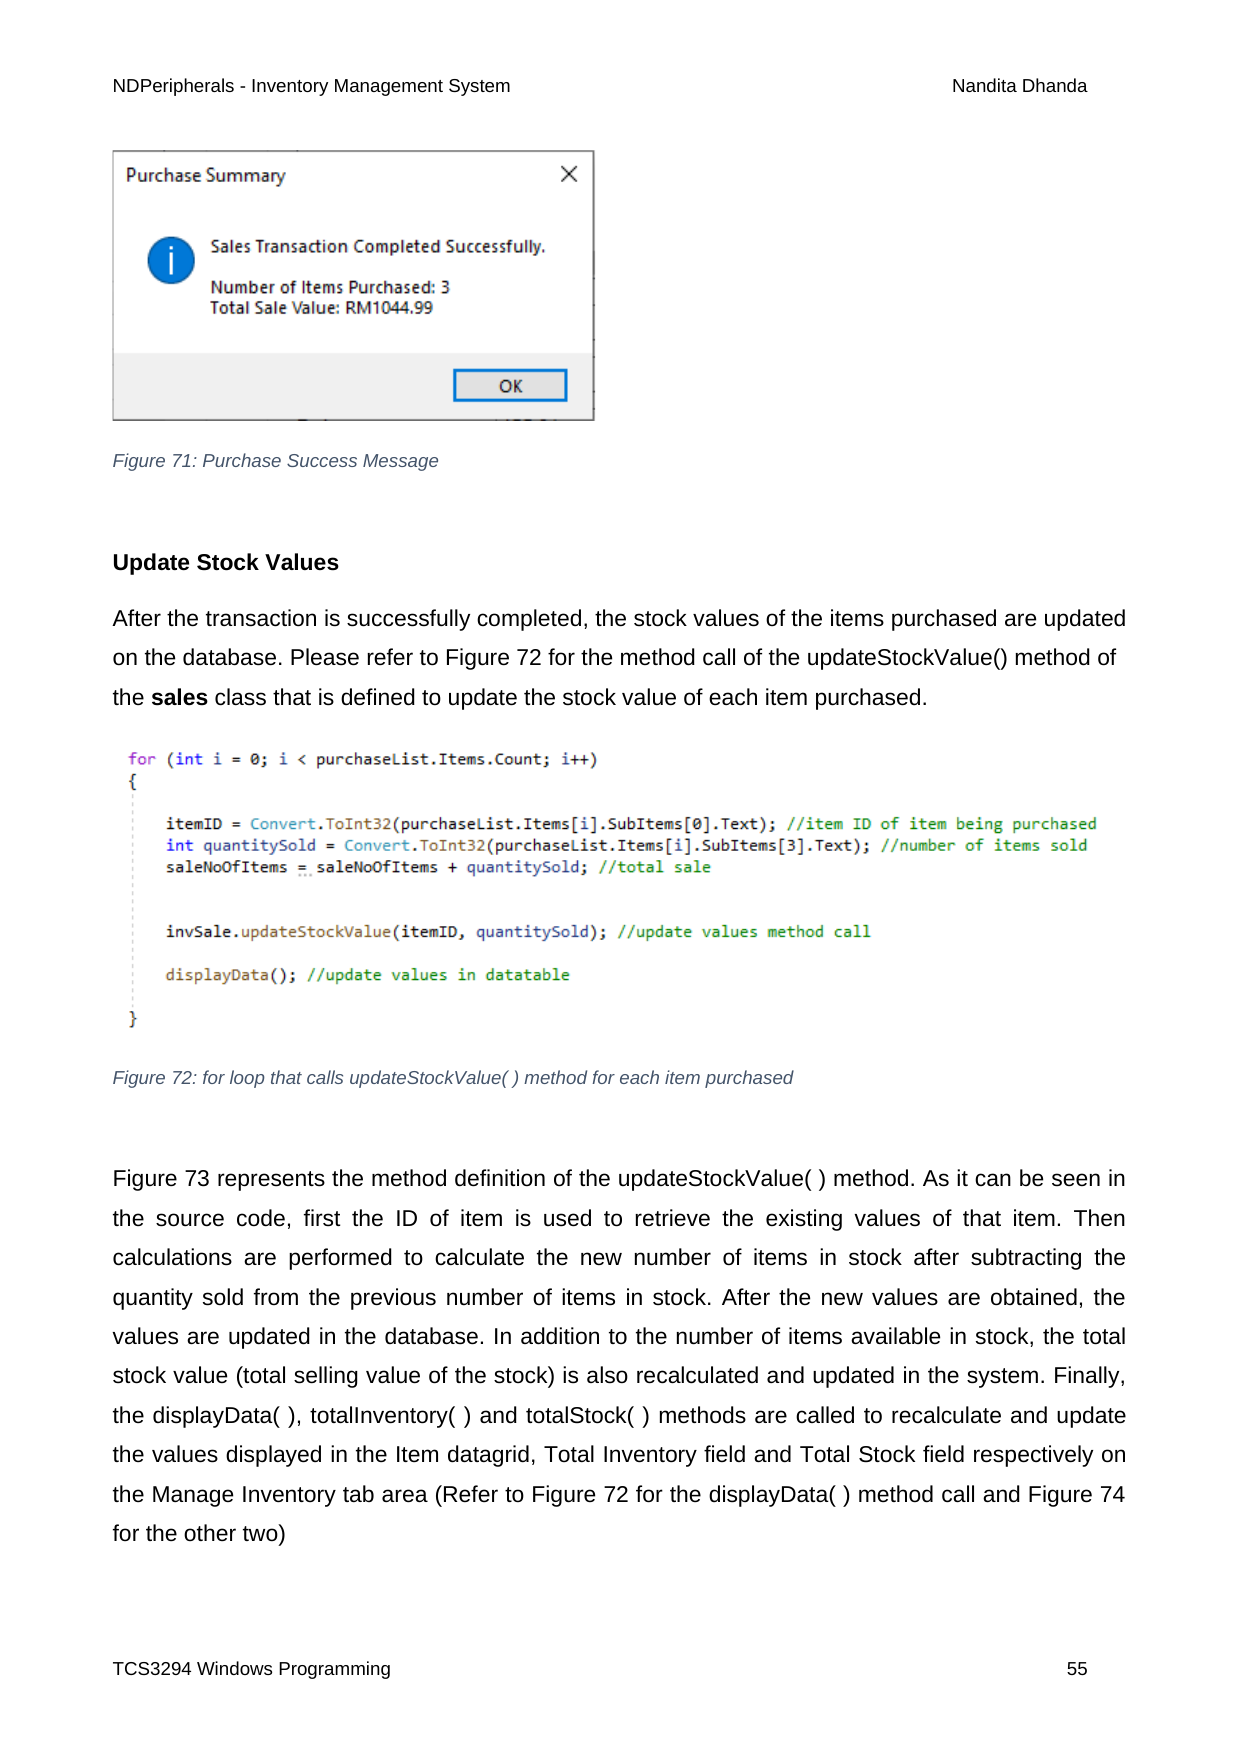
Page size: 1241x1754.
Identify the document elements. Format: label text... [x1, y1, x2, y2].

picture [112, 150, 596, 421]
picture [112, 740, 1128, 1037]
text Figure 73 represents the method definition of the updateStockValue( ) method. As it can be seen in the source code, first the ID of item is used to retrieve the existing values of that item. Then calculations are performed to calculate the new number of items in stock after subtracting the quantity sold from the previous number of items in stock. After the new values are obtained, the values are updated in the database. In addition to the number of items available in stock, the total stock value (total selling value of the stock) is also recalculated and updated in the system. Finally, the displayData( ), totalInventory( ) and totalStock( ) methods are called to recalculate and update the values displayed in the Item datagrid, Total Inventory field and Total Stock field respectively on the Manage Inventory tab area (Refer to Figure 72 for the displayData( ) method call and Figure 74 for the other two) [112, 1165, 1128, 1547]
text Update Stock Values [112, 549, 1128, 575]
text After the transaction is successfully completed, the stock values of the items purchased are updated on the database. Please refer to Figure 72 for the method call of the updateStockValue() method of the sales class that is defined to update the stock value of each item purchased. [112, 605, 1128, 710]
